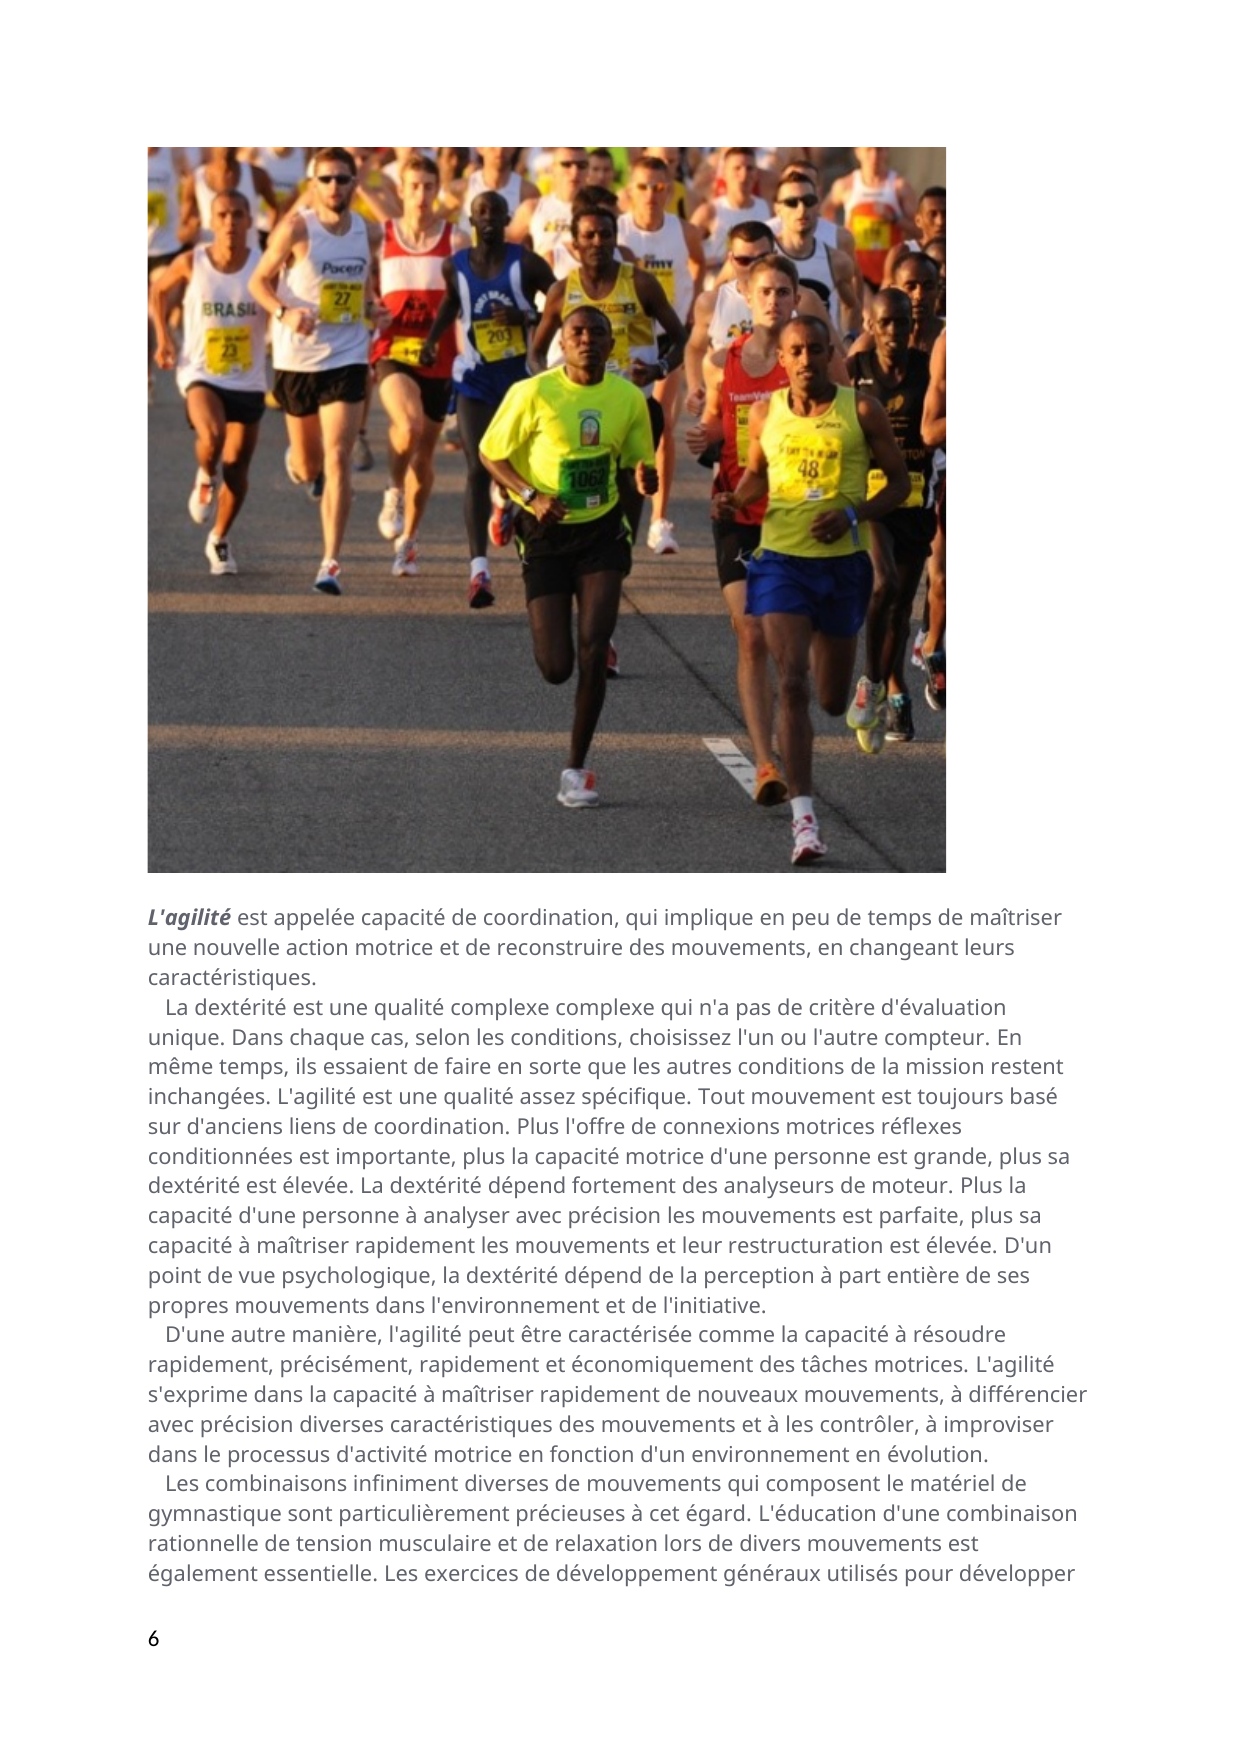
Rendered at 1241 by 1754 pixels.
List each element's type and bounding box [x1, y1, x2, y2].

text [148, 902, 1093, 1588]
picture [147, 147, 947, 873]
